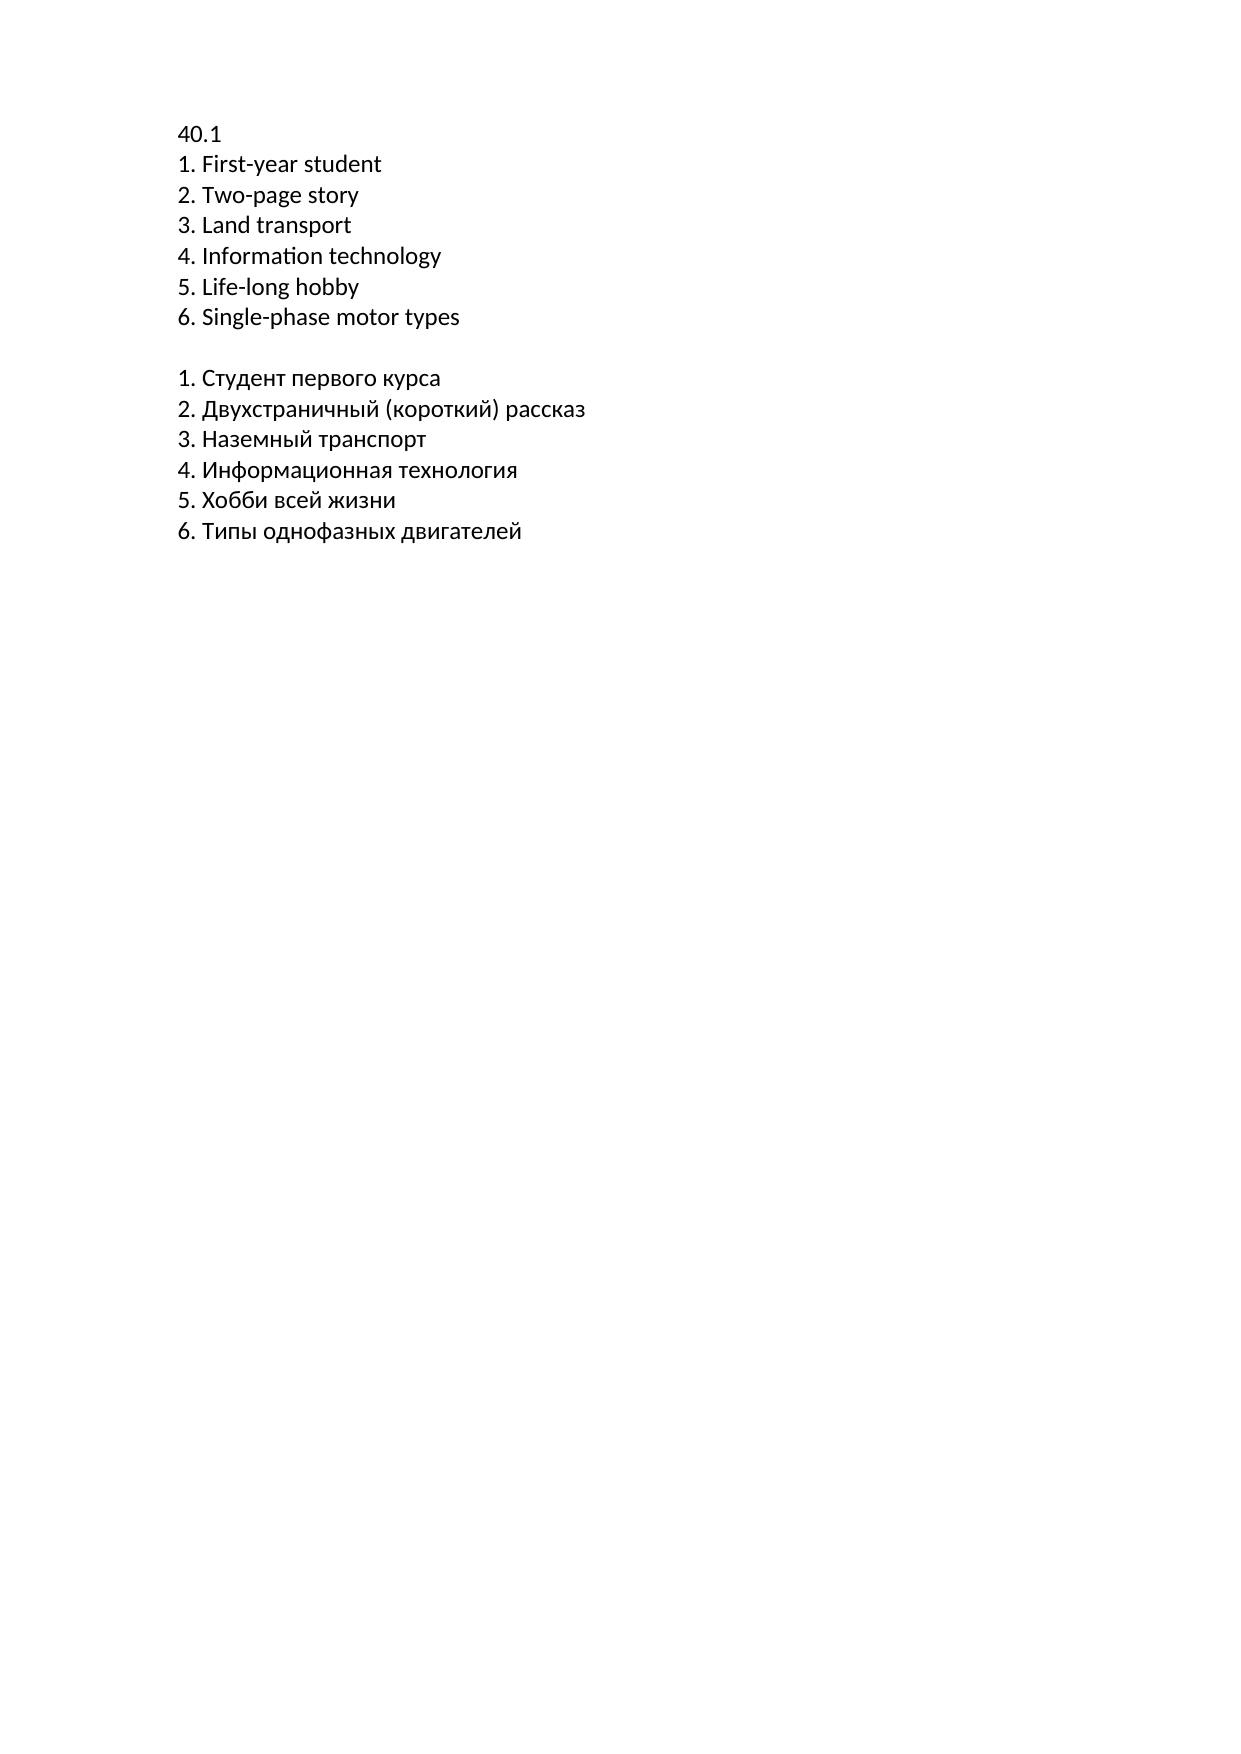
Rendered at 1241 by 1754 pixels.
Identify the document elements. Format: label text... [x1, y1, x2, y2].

text 5. Хобби всей жизни [177, 484, 1152, 515]
text 6. Типы однофазных двигателей [177, 515, 1152, 545]
text 2. Two-page story [177, 179, 1152, 210]
text 4. Information technology [177, 240, 1152, 271]
text 2. Двухстраничный (короткий) рассказ [177, 393, 1152, 423]
text 4. Информационная технология [177, 454, 1152, 484]
text 5. Life-long hobby [177, 271, 1152, 301]
text 3. Land transport [177, 210, 1152, 240]
text 3. Наземный транспорт [177, 423, 1152, 454]
text 6. Single-phase motor types [177, 301, 1152, 332]
text 1. Студент первого курса [177, 362, 1152, 393]
text 1. First-year student [177, 149, 1152, 179]
text 40.1 [177, 118, 1152, 149]
